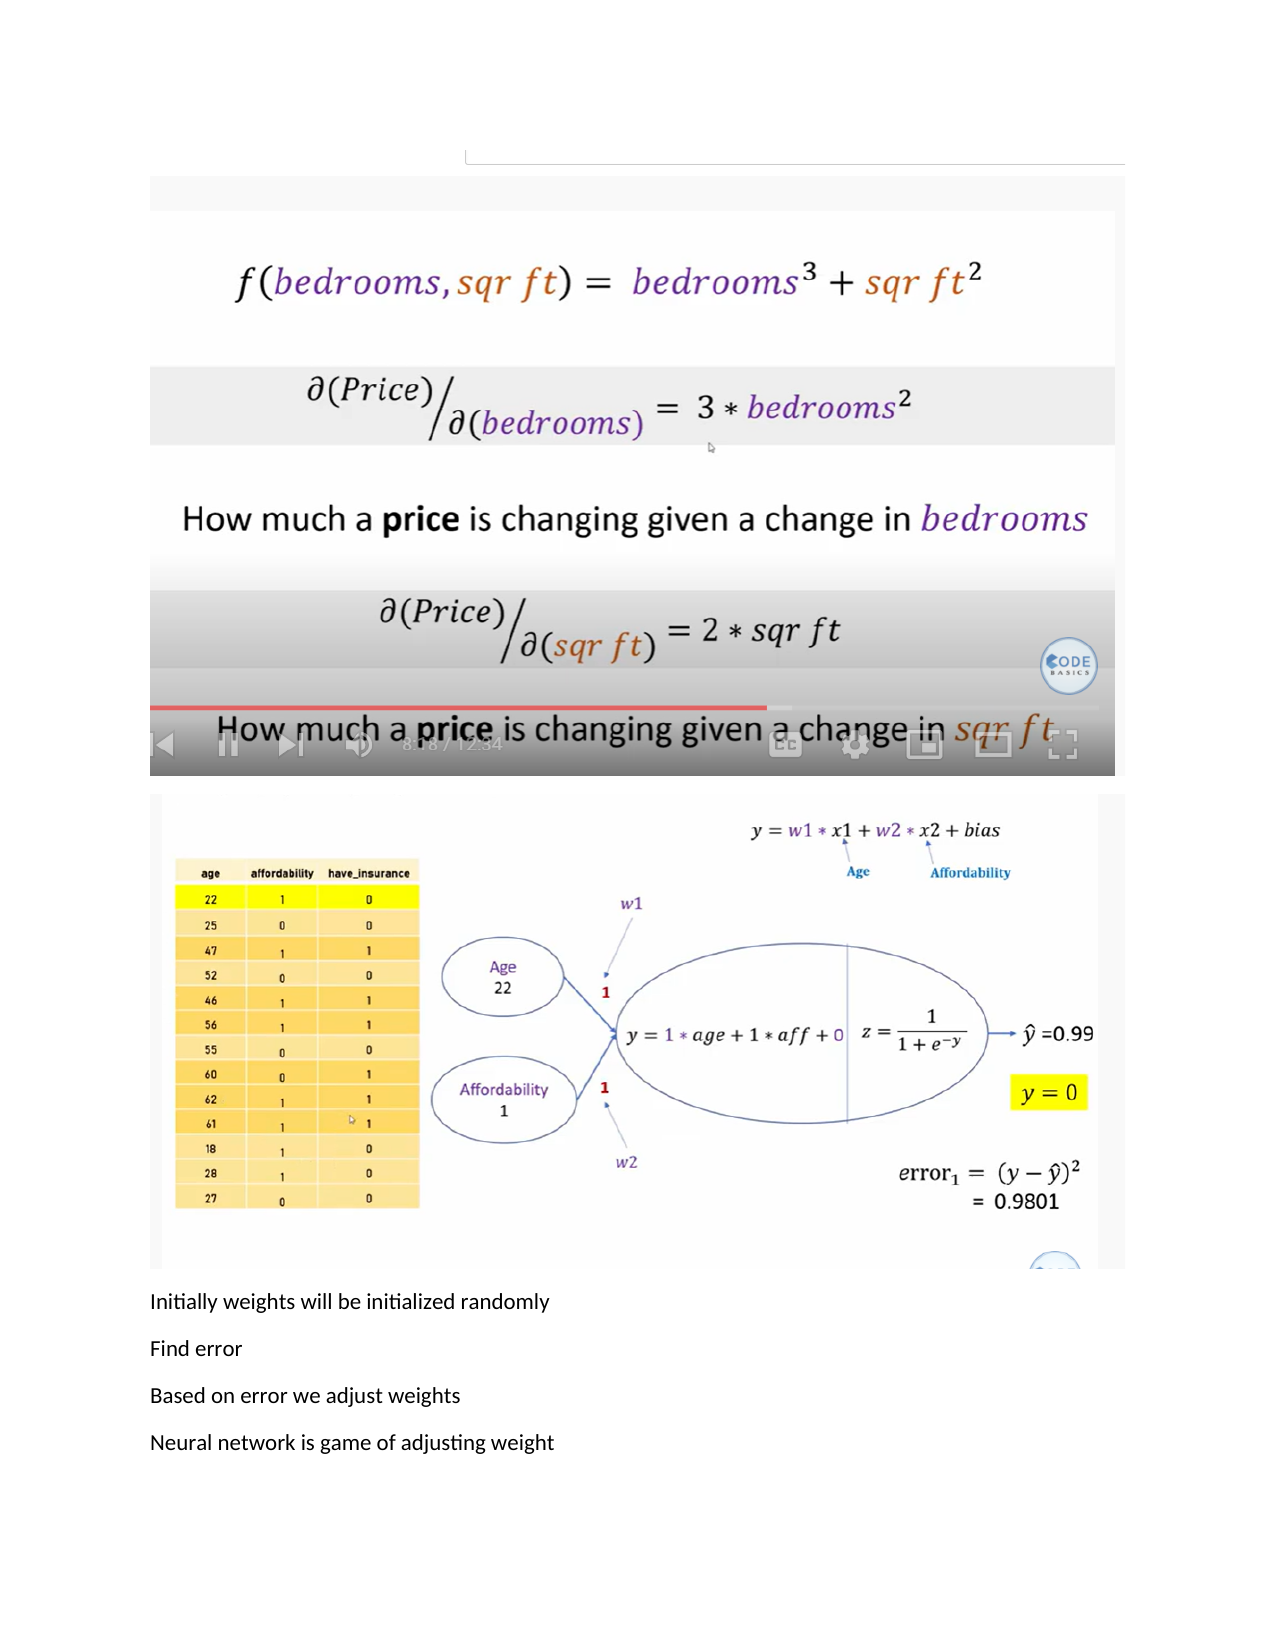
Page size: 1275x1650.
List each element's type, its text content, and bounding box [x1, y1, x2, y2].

text Neural network is game of adjusting weight [150, 1428, 1125, 1456]
text Based on error we adjust weights [150, 1381, 1125, 1409]
text Initially weights will be initialized randomly [150, 1287, 1125, 1315]
picture [150, 794, 1125, 1269]
text Find error [150, 1334, 1125, 1362]
picture [150, 150, 1125, 776]
